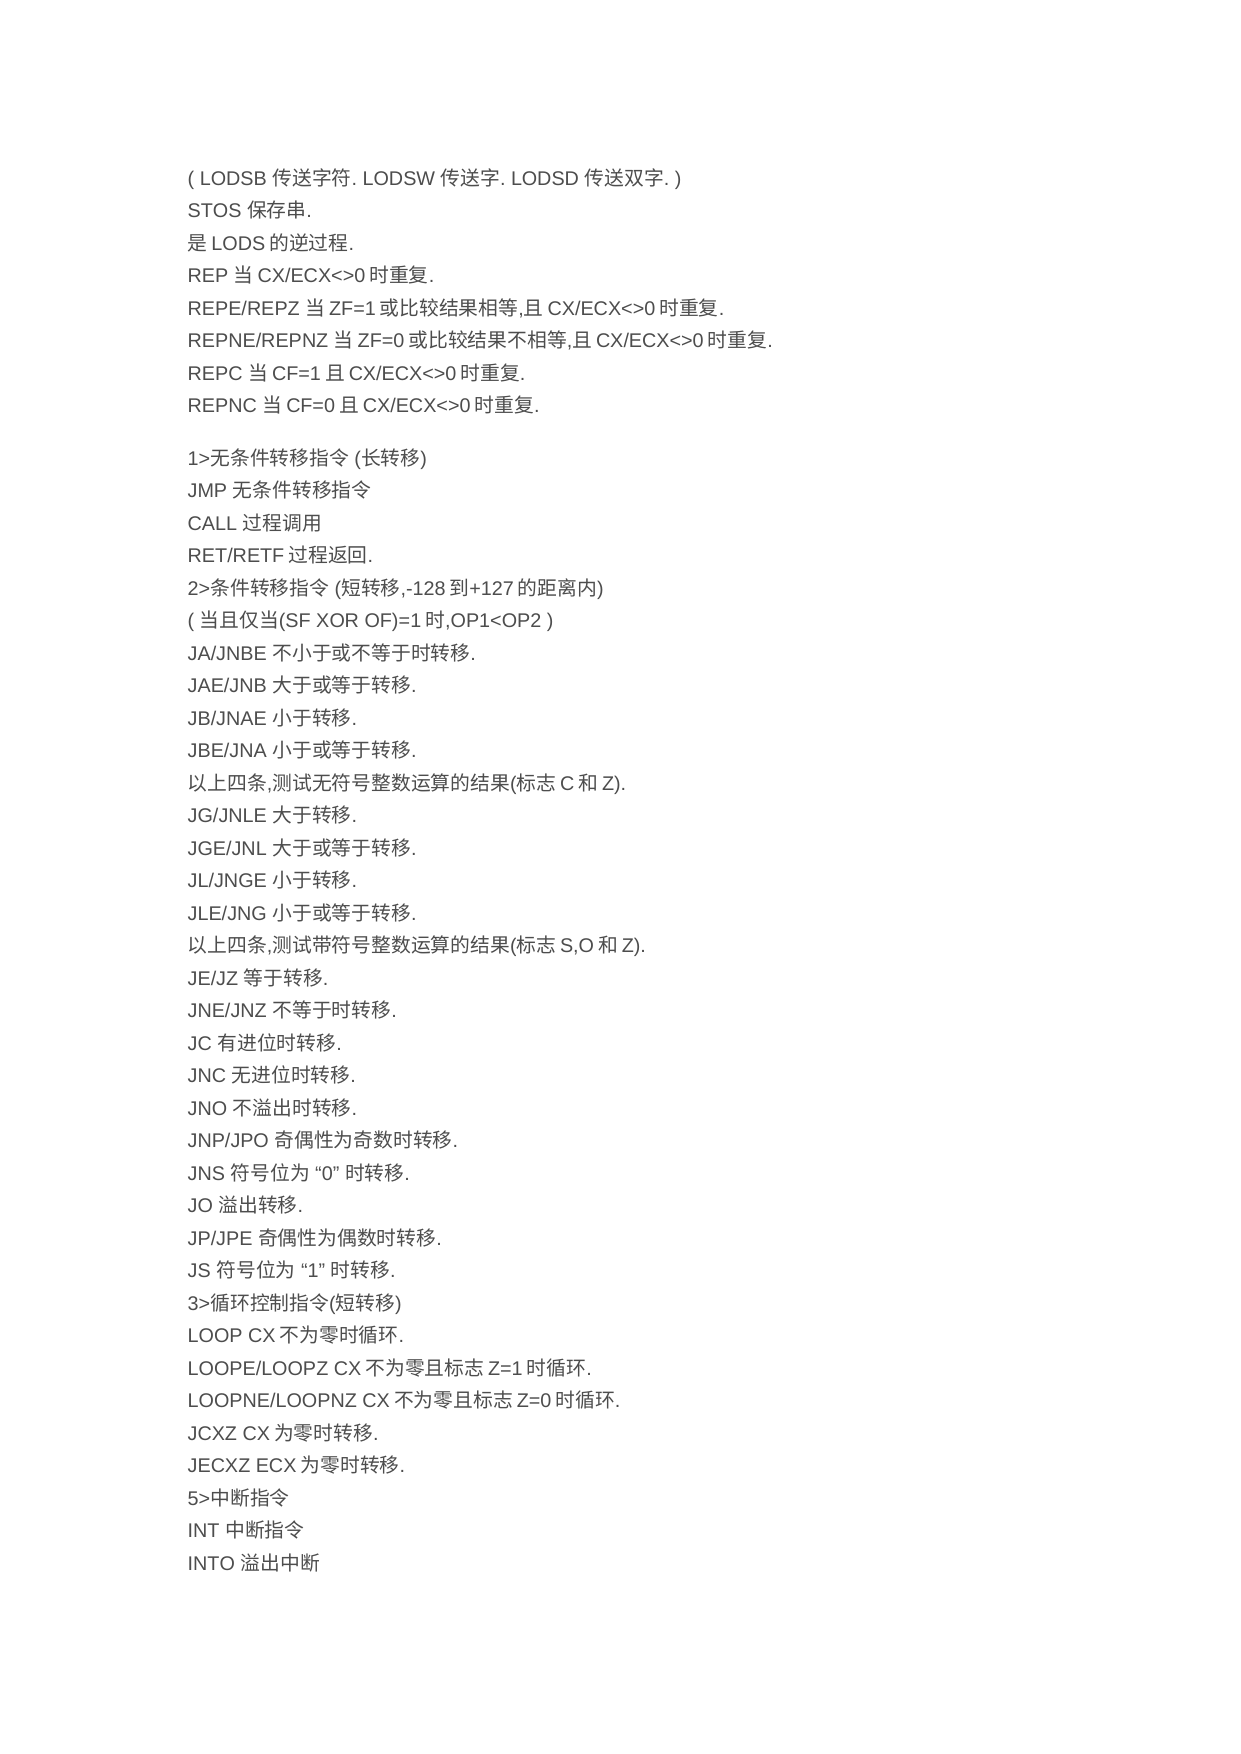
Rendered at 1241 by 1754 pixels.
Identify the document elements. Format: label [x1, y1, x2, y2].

text [187, 442, 1053, 1579]
text [187, 162, 1053, 422]
